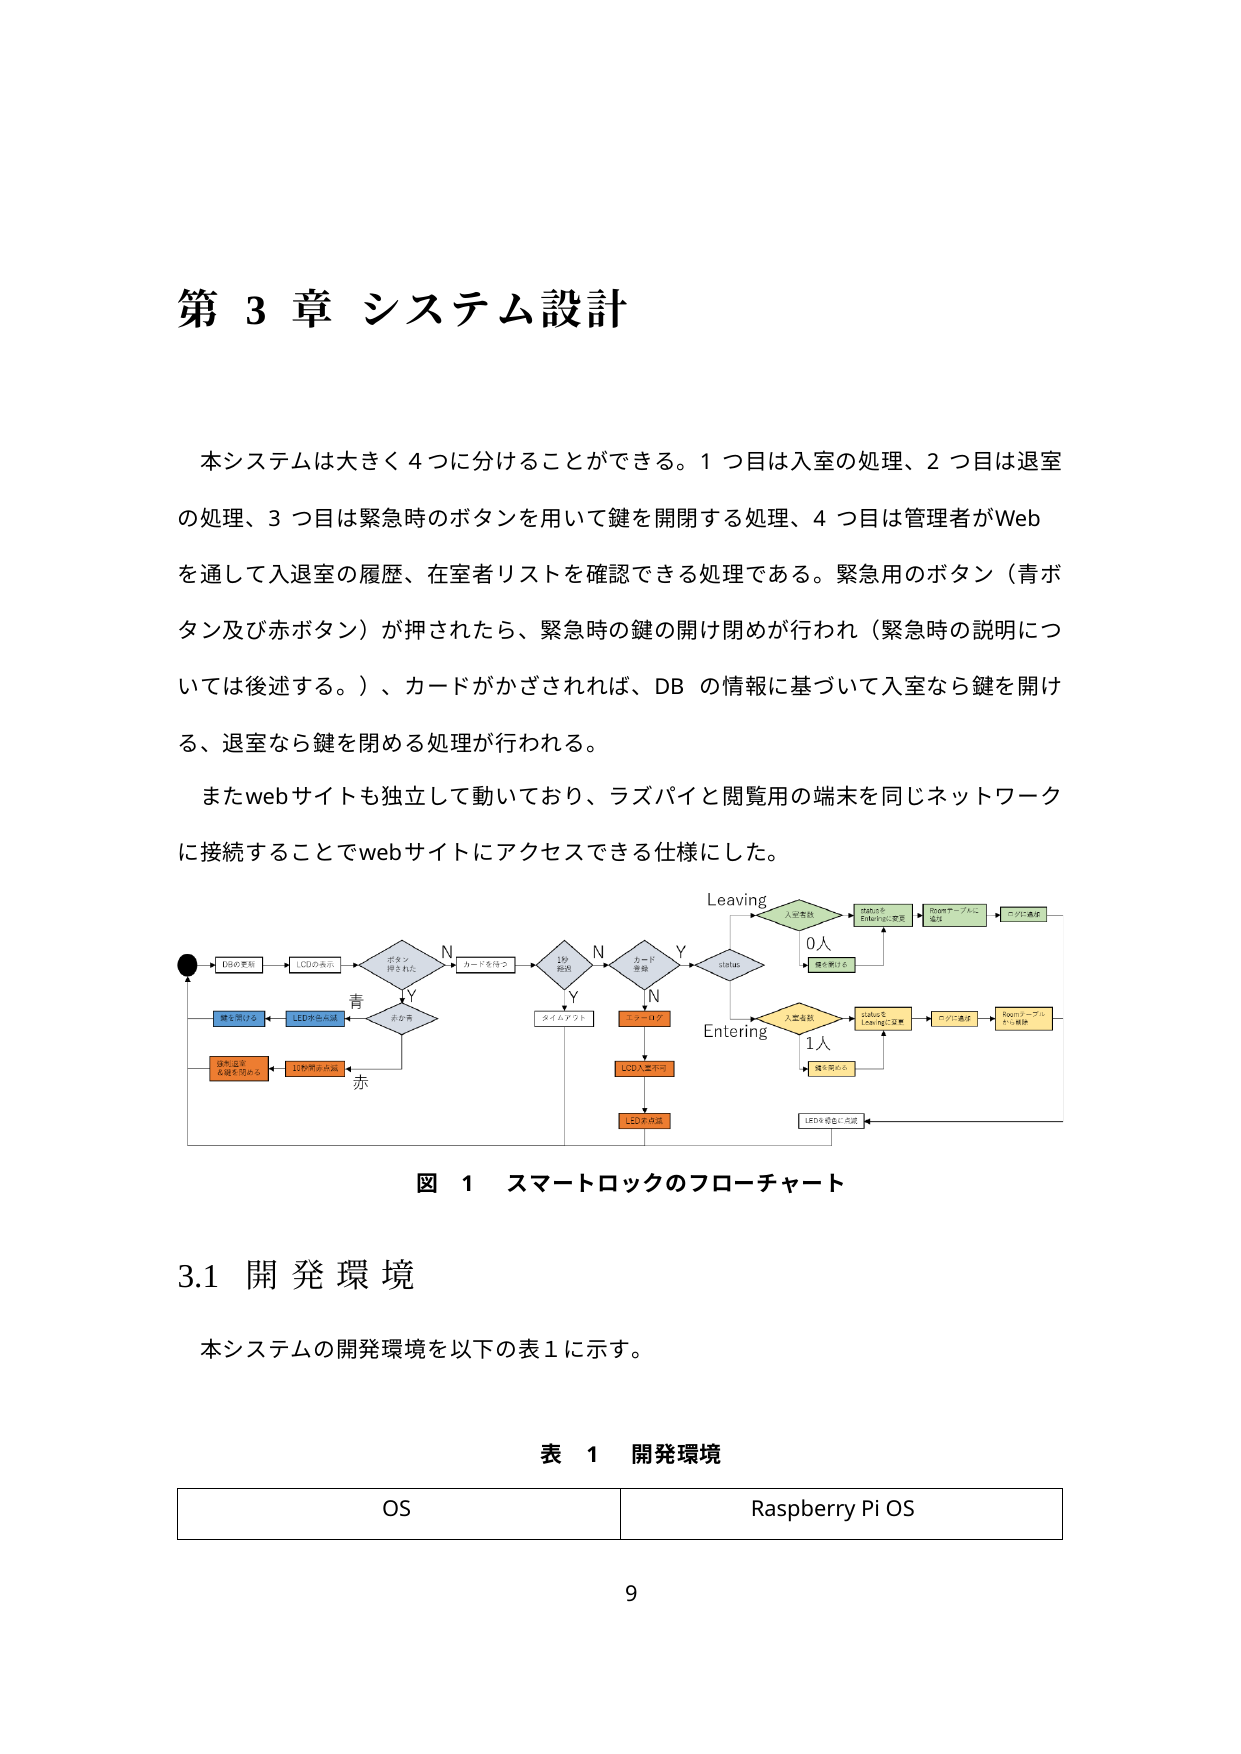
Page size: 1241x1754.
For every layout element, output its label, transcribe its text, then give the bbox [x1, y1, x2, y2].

subtitle 開発環境 [177, 1235, 1063, 1310]
text またwebサイトも独立して動いており、ラズパイと閲覧用の端末を同じネットワークに接続することでwebサイトにアクセスできる仕様にした。 [177, 776, 1063, 870]
table_header Raspberry Pi OS [621, 1489, 1062, 1539]
picture [177, 885, 1064, 1146]
text 本システムの開発環境を以下の表１に示す。 [177, 1329, 1063, 1366]
table_header OS [178, 1489, 620, 1539]
text 図 1 スマートロックのフローチャート [177, 1163, 1063, 1201]
text 本システムは大きく４つに分けることができる。1つ目は入室の処理、2つ目は退室の処理、3つ目は緊急時のボタンを用いて鍵を開閉する処理、4つ目は管理者がWebを通して入退室の履歴、在室者リストを確認できる処理である。緊急用のボタン（青ボタン及び赤ボタン）が押されたら、緊急時の鍵の開け閉めが行われ（緊急時の説明については後述する。）、カードがかざされれば、DBの情報に基づいて入室なら鍵を開ける、退室なら鍵を閉める処理が行われる。 [177, 442, 1063, 760]
subtitle システム設計 [177, 269, 1063, 344]
text 表 1 開発環境 [177, 1435, 1063, 1472]
